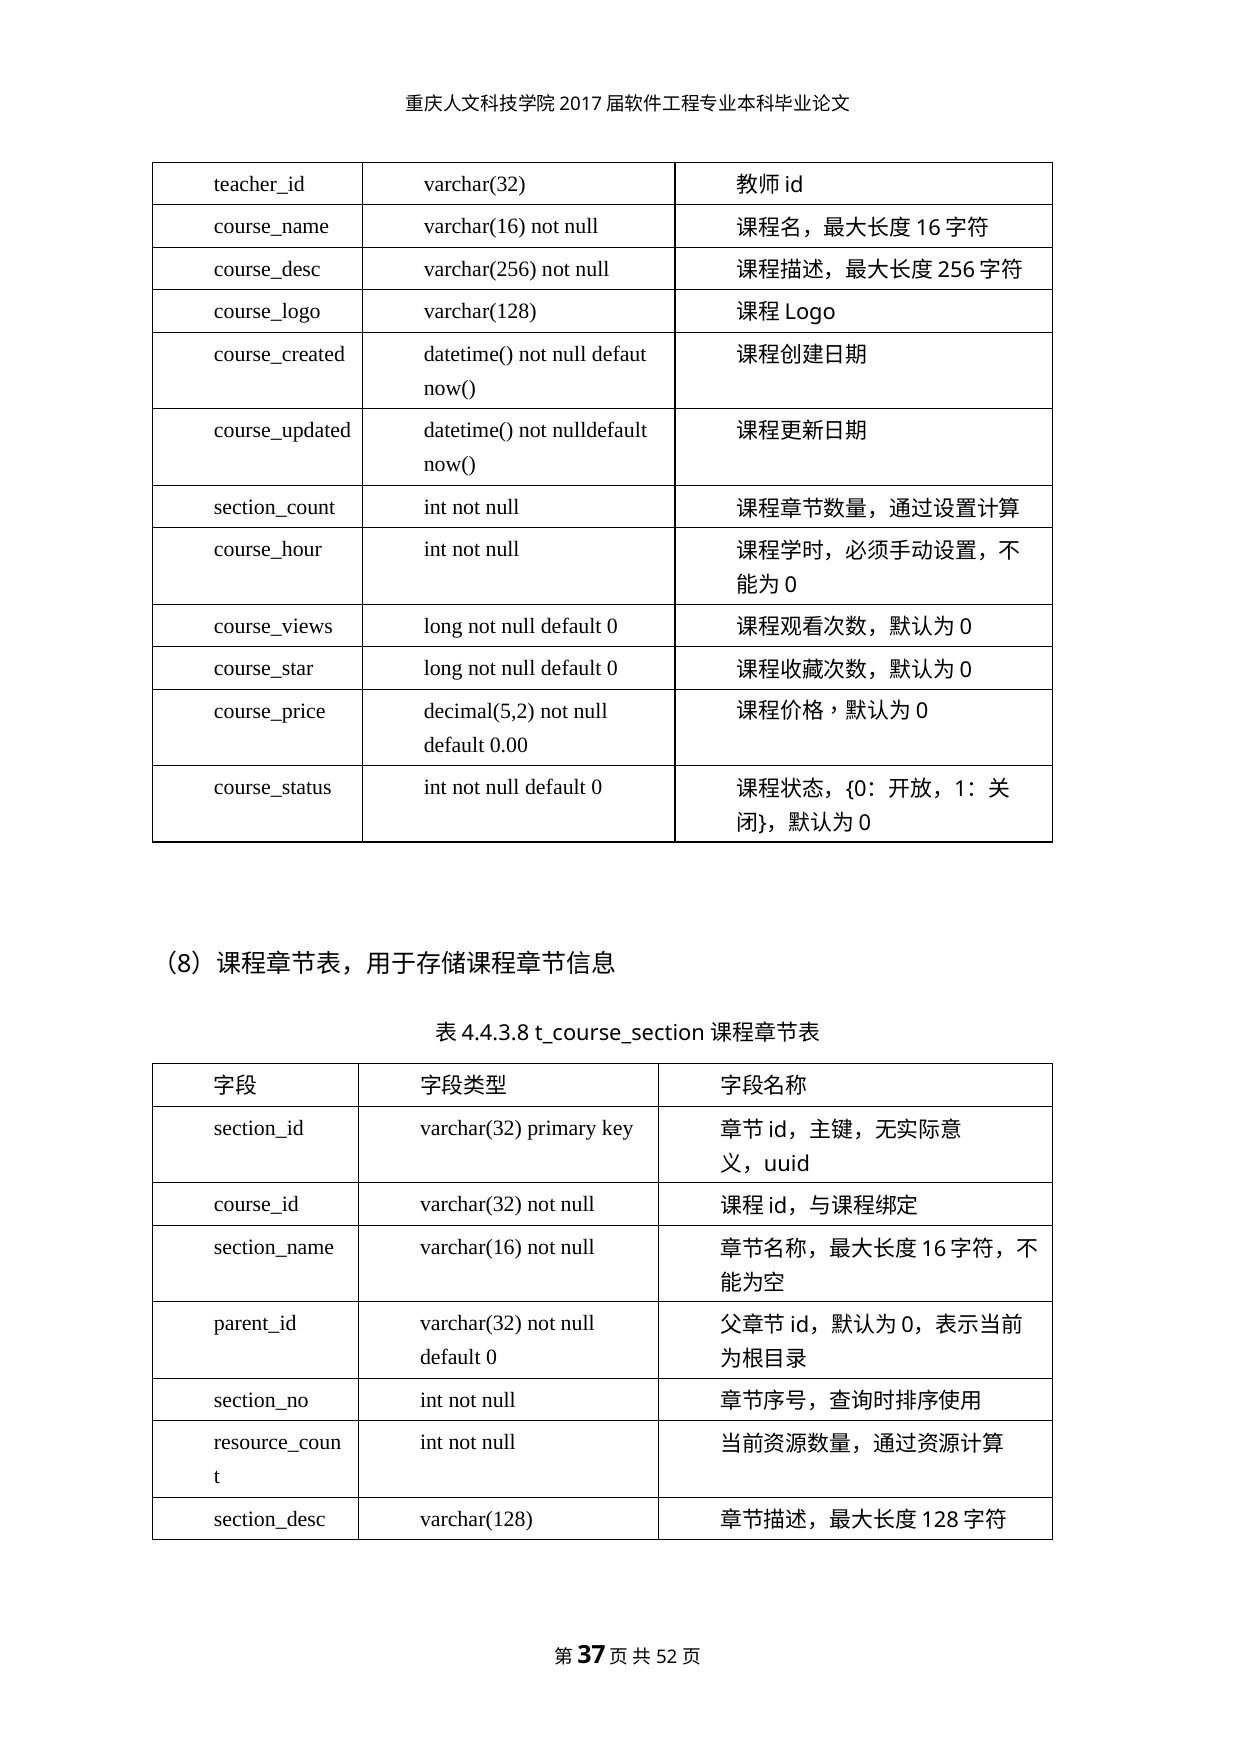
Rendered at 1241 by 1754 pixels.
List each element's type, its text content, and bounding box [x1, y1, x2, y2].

table_cell section_count [153, 486, 362, 527]
table_cell 课程创建日期 [676, 333, 1052, 408]
table_cell course_name [153, 205, 362, 247]
table_cell 课程价格，默认为0 [676, 690, 1052, 765]
table_cell 课程描述，最大长度256字符 [676, 248, 1052, 289]
table_cell course_logo [153, 290, 362, 332]
table_cell 课程状态，{0：开放，1：关闭}，默认为0 [676, 766, 1052, 841]
table_header 字段名称 [659, 1064, 1052, 1106]
table_cell teacher_id [153, 163, 362, 204]
text 表4.4.3.8 t_course_section 课程章节表 [202, 1013, 1053, 1047]
table_cell course_views [153, 605, 362, 646]
table_cell section_no [153, 1379, 358, 1420]
table_cell section_desc [153, 1498, 358, 1539]
table_cell 课程观看次数，默认为0 [676, 605, 1052, 646]
table_cell long not null default 0 [363, 647, 674, 688]
table_cell long not null default 0 [363, 605, 674, 646]
table_cell 章节名称，最大长度16字符，不能为空 [659, 1226, 1052, 1301]
table_cell 章节描述，最大长度128字符 [659, 1498, 1052, 1539]
table_cell course_desc [153, 248, 362, 289]
table_cell 课程学时，必须手动设置，不能为0 [676, 528, 1052, 603]
table_cell decimal(5,2) not null default 0.00 [363, 690, 674, 765]
table_cell section_name [153, 1226, 358, 1301]
table_cell varchar(128) [363, 290, 674, 332]
table_cell 教师id [676, 163, 1052, 204]
table_cell section_id [153, 1107, 358, 1182]
table_cell course_hour [153, 528, 362, 603]
table_cell 章节id，主键，无实际意义，uuid [659, 1107, 1052, 1182]
table_cell varchar(32) not null [359, 1183, 658, 1225]
table_cell 父章节id，默认为0，表示当前为根目录 [659, 1302, 1052, 1378]
table_cell parent_id [153, 1302, 358, 1378]
table_cell int not null default 0 [363, 766, 674, 841]
table_cell course_created [153, 333, 362, 408]
table_header 字段 [153, 1064, 358, 1106]
table_cell varchar(16) not null [363, 205, 674, 247]
table_cell course_id [153, 1183, 358, 1225]
table_cell datetime() not nulldefault now() [363, 409, 674, 484]
table_cell course_status [153, 766, 362, 841]
table_cell 课程更新日期 [676, 409, 1052, 484]
table_cell 章节序号，查询时排序使用 [659, 1379, 1052, 1420]
table_cell 课程Logo [676, 290, 1052, 332]
table_cell int not null [363, 528, 674, 603]
table_cell varchar(32) not null default 0 [359, 1302, 658, 1378]
table_cell int not null [363, 486, 674, 527]
table_cell varchar(256) not null [363, 248, 674, 289]
table_cell varchar(32) primary key [359, 1107, 658, 1182]
table_header 字段类型 [359, 1064, 658, 1106]
table_cell varchar(32) [363, 163, 674, 204]
table_cell varchar(128) [359, 1498, 658, 1539]
table_cell varchar(16) not null [359, 1226, 658, 1301]
table_cell 课程章节数量，通过设置计算 [676, 486, 1052, 527]
table_cell course_star [153, 647, 362, 688]
table_cell 课程名，最大长度16字符 [676, 205, 1052, 247]
table_cell int not null [359, 1379, 658, 1420]
table_cell int not null [359, 1421, 658, 1497]
table_cell resource_count [153, 1421, 358, 1497]
table_cell course_updated [153, 409, 362, 484]
table_cell course_price [153, 690, 362, 765]
text （8）课程章节表，用于存储课程章节信息 [152, 927, 1053, 995]
table_cell 课程id，与课程绑定 [659, 1183, 1052, 1225]
table_cell 当前资源数量，通过资源计算 [659, 1421, 1052, 1497]
table_cell 课程收藏次数，默认为0 [676, 647, 1052, 688]
table_cell datetime() not null defaut now() [363, 333, 674, 408]
